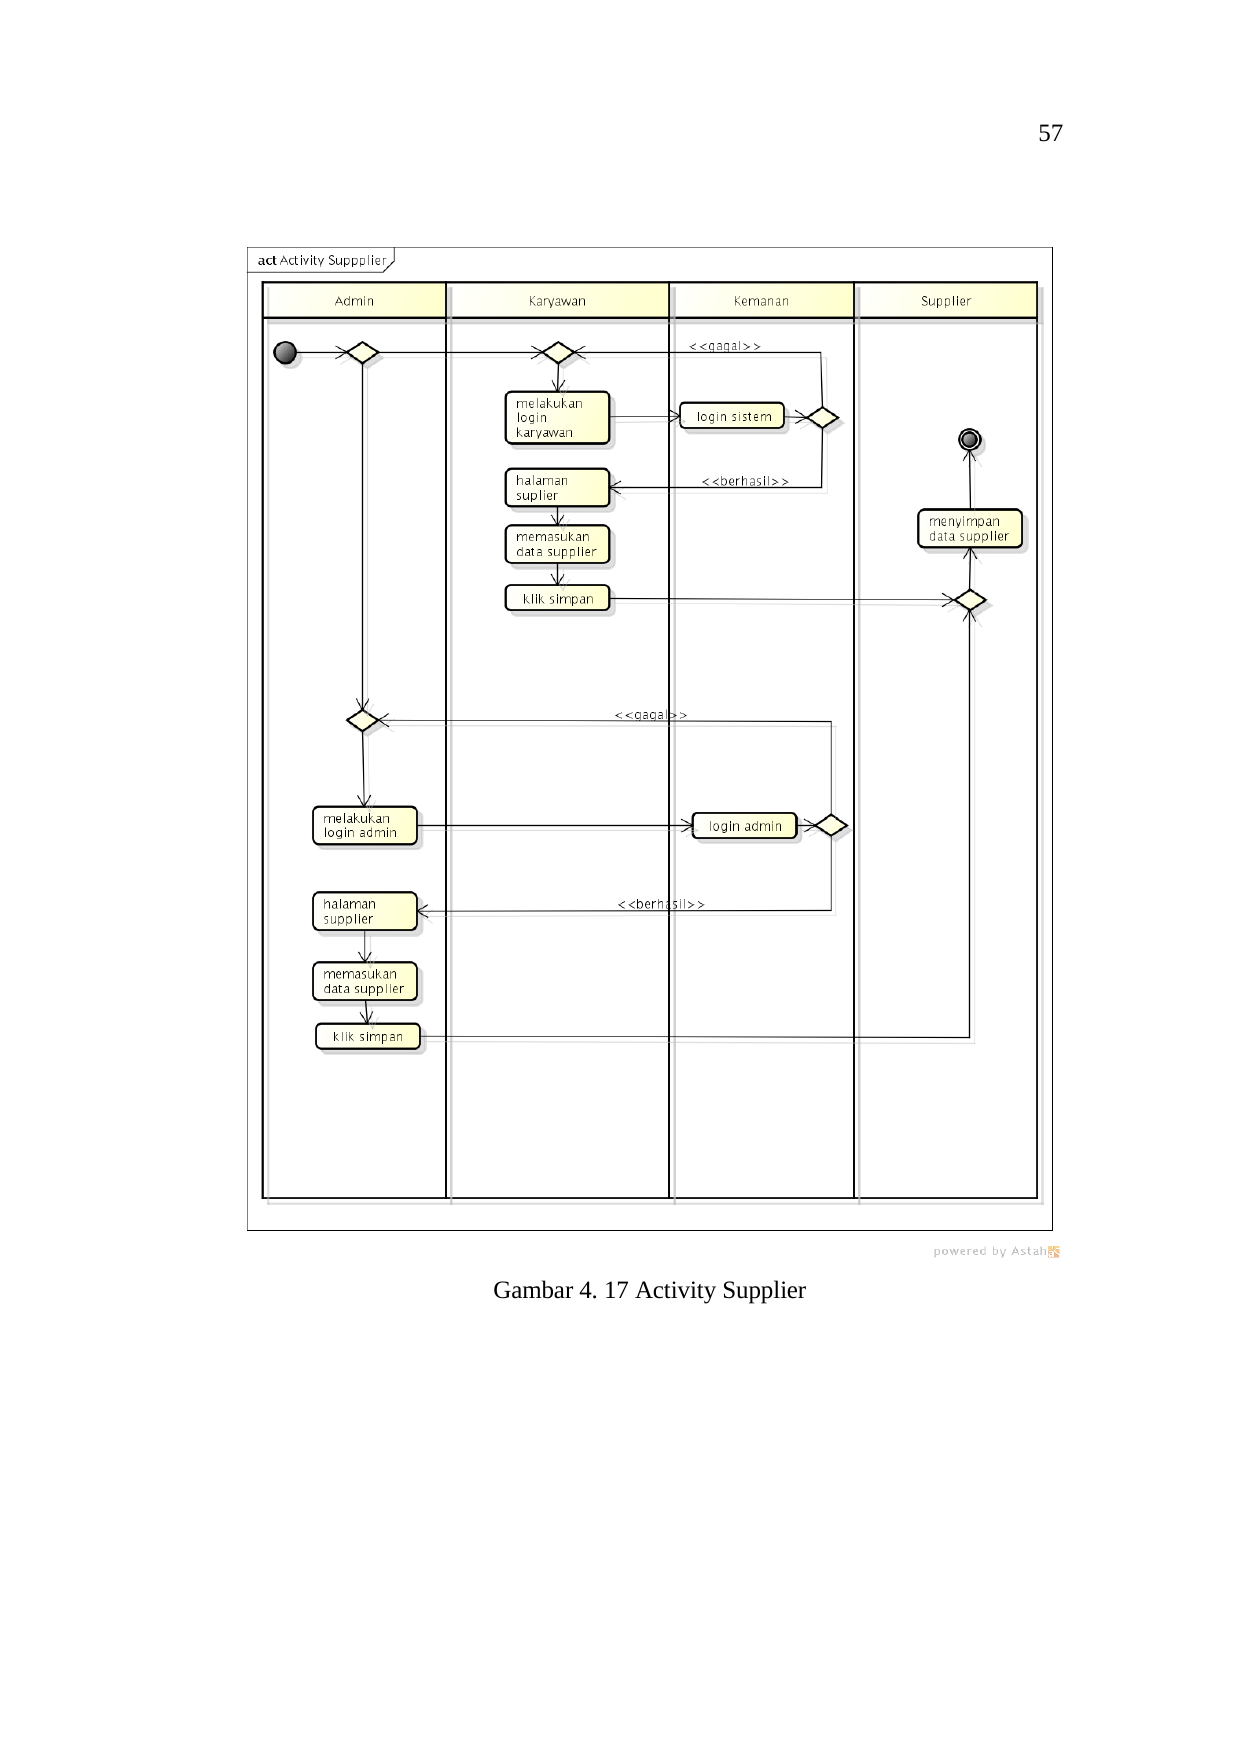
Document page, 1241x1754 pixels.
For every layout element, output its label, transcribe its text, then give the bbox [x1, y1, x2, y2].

picture [236, 236, 1063, 1261]
